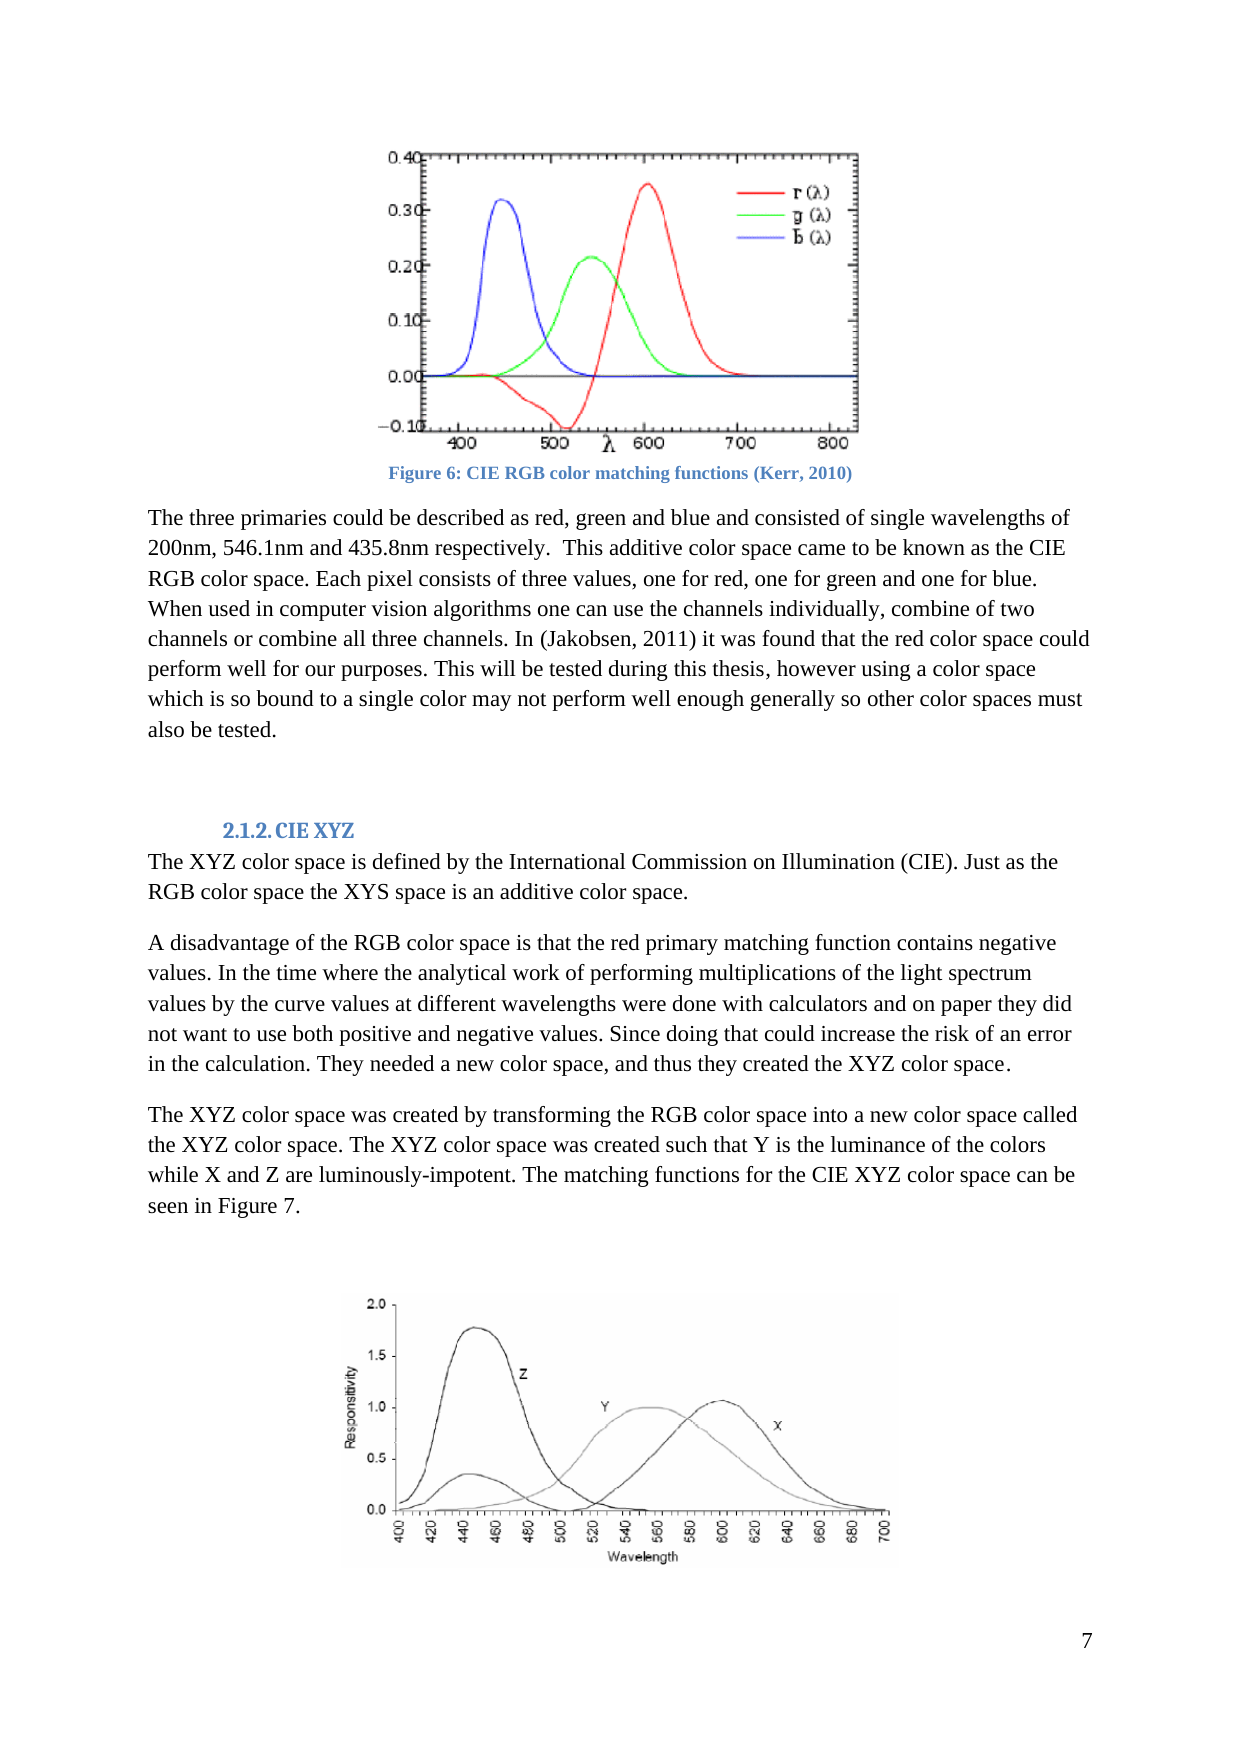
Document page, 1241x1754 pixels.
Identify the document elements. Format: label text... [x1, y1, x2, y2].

picture [341, 1293, 899, 1568]
text The XYZ color space was created by transforming the RGB color space into a new color space called the XYZ color space. The XYZ color space was created such that Y is the luminance of the colors while X and Z are luminously-impotent. The matching functions for the CIE XYZ color space can be seen in Figure 7. [148, 1101, 1093, 1218]
text The XYZ color space is defined by the International Commission on Illumination (CIE). Just as the RGB color space the XYS space is an additive color space. [148, 848, 1093, 904]
text A disadvantage of the RGB color space is that the red primary matching function contains negative values. In the time where the analytical work of performing multiplications of the light spectrum values by the curve values at different wavelengths were done with calculators and on paper they did not want to use both positive and negative values. Since doing that could increase the risk of an error in the calculation. They needed a new color space, and thus they created the XYZ color space. [148, 929, 1093, 1076]
text The three primaries could be described as red, green and blue and consisted of single wavelengths of 200nm, 546.1nm and 435.8nm respectively. This additive color space came to be known as the CIE RGB color space. Each pixel consists of three values, one for red, one for green and one for blue. When used in computer vision algorithms one can use the channels individually, combine of two channels or combine all three channels. In it was found that the red color space could perform well for our purposes. This will be tested during this thesis, however using a color space which is so bound to a single color may not perform well enough generally so other color spaces must also be tested. [148, 504, 1093, 742]
picture [367, 147, 873, 458]
text Figure 6: CIE RGB color matching functions [148, 462, 1093, 483]
subtitle CIE XYZ [223, 818, 1093, 844]
